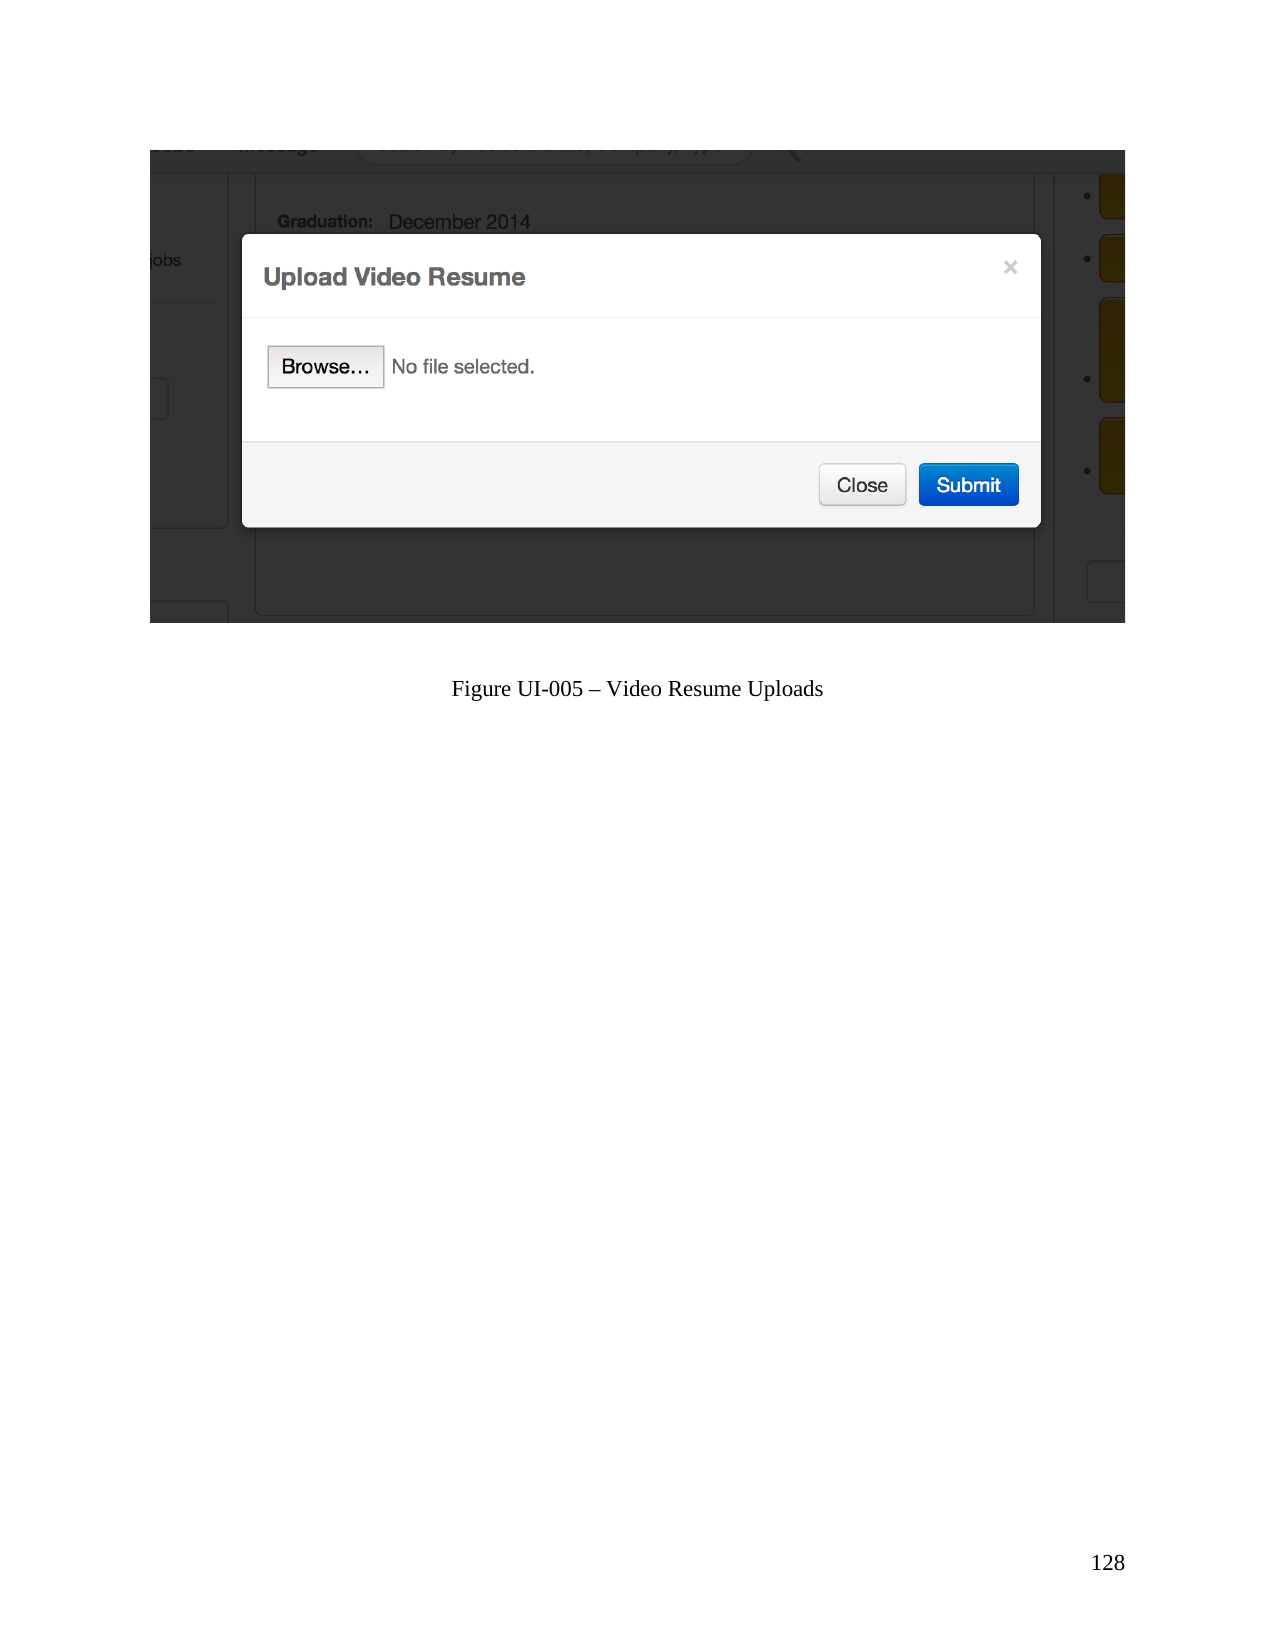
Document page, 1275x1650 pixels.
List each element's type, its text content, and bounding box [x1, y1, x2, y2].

picture [150, 150, 1125, 623]
text Figure UI-005 – Video Resume Uploads [150, 675, 1125, 701]
